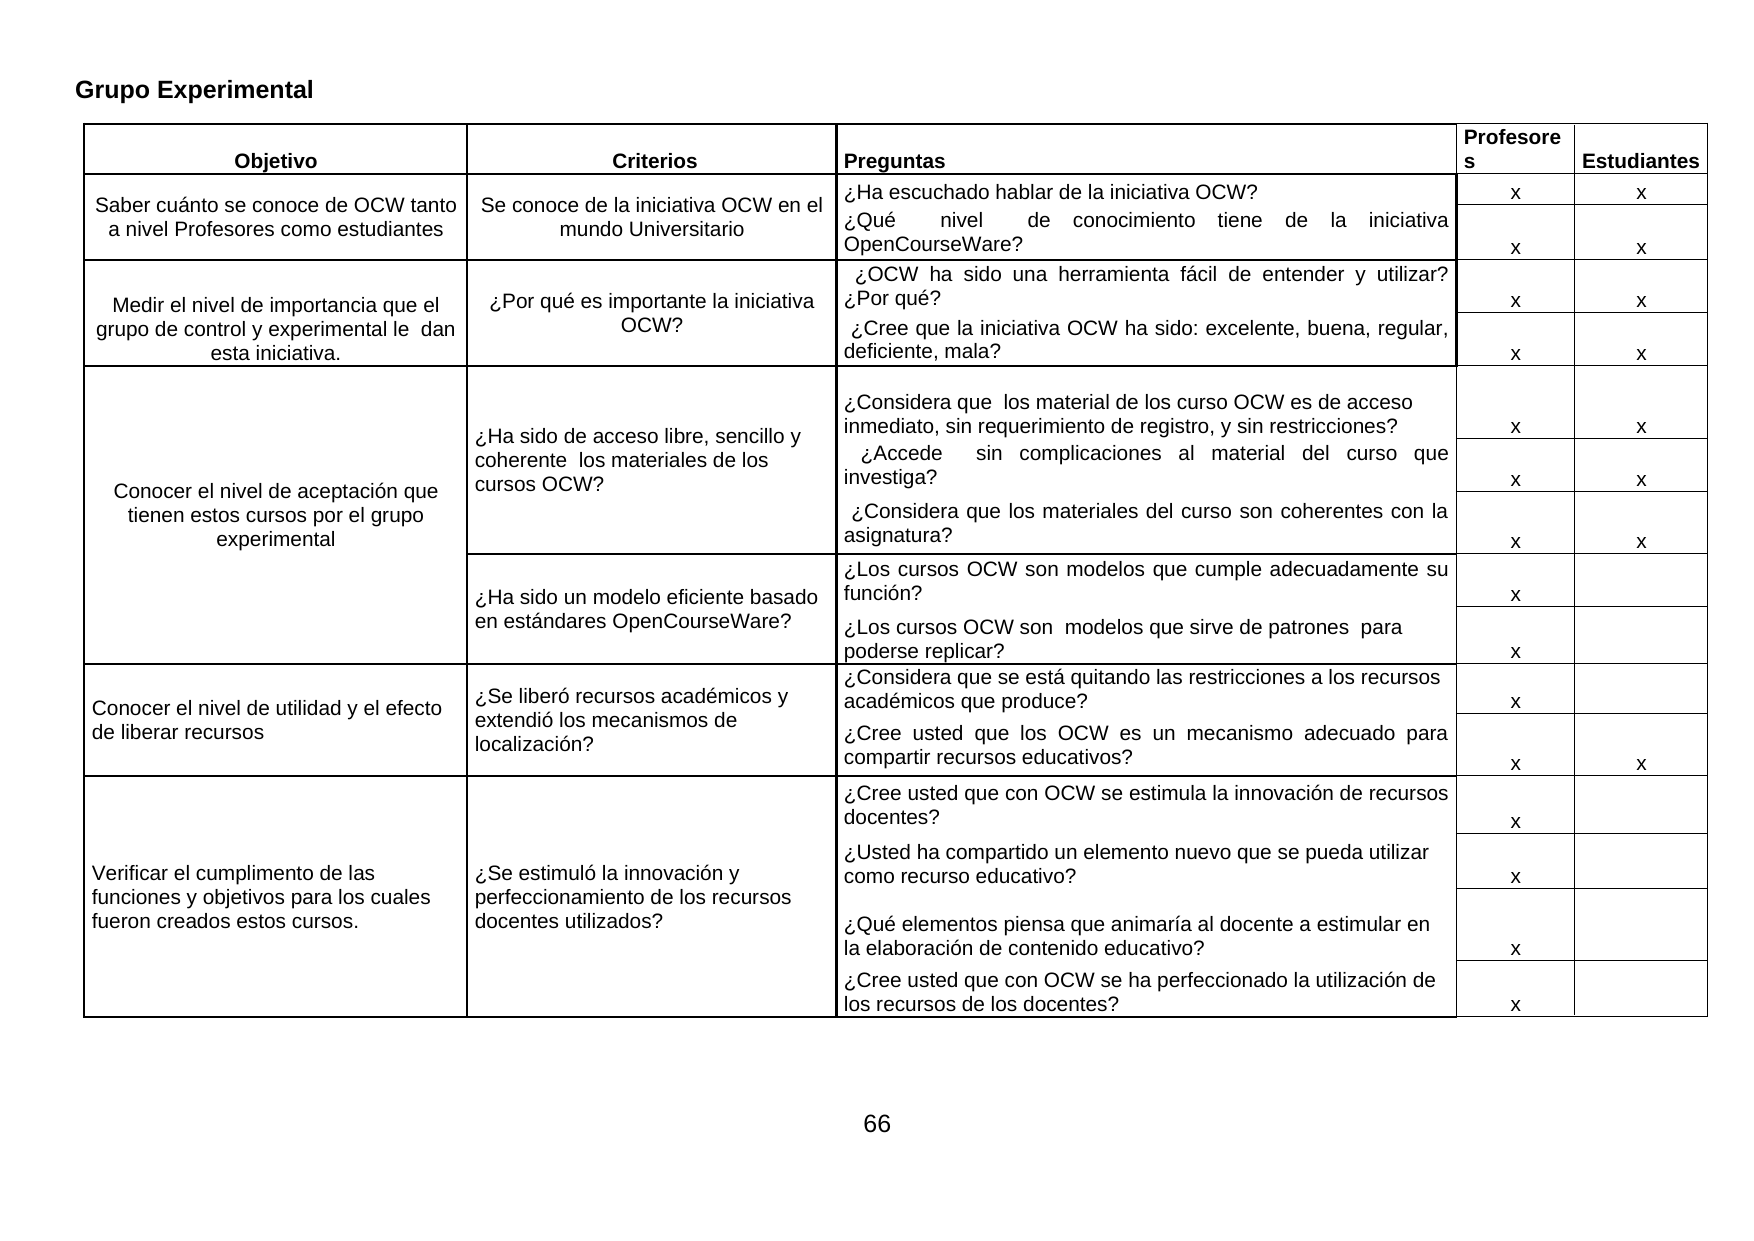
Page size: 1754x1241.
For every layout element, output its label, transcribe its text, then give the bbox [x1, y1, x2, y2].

table_cell ¿Cree que la iniciativa OCW ha sido: excelente, buena, regular, deficiente, mala? [838, 312, 1455, 365]
table_cell ¿Ha sido de acceso libre, sencillo y coherente los materiales de los cursos OCW? [468, 367, 835, 553]
table_cell ¿Considera que se está quitando las restricciones a los recursos académicos que produce? [838, 665, 1456, 712]
table_cell x [1457, 889, 1574, 960]
table_cell x [1457, 607, 1574, 662]
table_cell ¿Ha sido un modelo eficiente basado en estándares OpenCourseWare? [468, 555, 835, 662]
table_cell x [1575, 439, 1707, 491]
table_header Criterios [468, 125, 835, 173]
table_cell Verificar el cumplimento de las funciones y objetivos para los cuales fueron creados estos cursos. [85, 777, 466, 1016]
table_cell ¿Cree usted que los OCW es un mecanismo adecuado para compartir recursos educativos? [838, 713, 1456, 775]
table_cell ¿Los cursos OCW son modelos que sirve de patrones para poderse replicar? [838, 606, 1456, 662]
table_cell x [1458, 174, 1574, 204]
table_cell Conocer el nivel de aceptación que tienen estos cursos por el grupo experimental [85, 367, 466, 662]
table_cell ¿Los cursos OCW son modelos que cumple adecuadamente su función? [838, 555, 1456, 606]
table_cell x [1457, 714, 1574, 775]
table_cell ¿Considera que los material de los curso OCW es de acceso inmediato, sin requerimiento de registro, y sin restricciones? [838, 367, 1456, 437]
table_cell x [1457, 961, 1574, 1016]
table_cell ¿Qué nivel de conocimiento tiene de la iniciativa OpenCourseWare? [838, 204, 1455, 259]
table_cell x [1575, 492, 1707, 553]
table_cell x [1457, 776, 1574, 833]
table_cell ¿Se liberó recursos académicos y extendió los mecanismos de localización? [468, 665, 835, 775]
table_header Estudiantes [1575, 124, 1707, 173]
table_header Preguntas [838, 125, 1456, 173]
table_cell Conocer el nivel de utilidad y el efecto de liberar recursos [85, 665, 466, 775]
table_cell ¿Qué elementos piensa que animaría al docente a estimular en la elaboración de contenido educativo? [838, 888, 1456, 960]
table_cell x [1458, 313, 1574, 365]
table_cell ¿OCW ha sido una herramienta fácil de entender y utilizar? ¿Por qué? [838, 261, 1455, 312]
table_cell [1575, 961, 1707, 1016]
table_cell ¿Por qué es importante la iniciativa OCW? [468, 261, 835, 365]
table_cell ¿Usted ha compartido un elemento nuevo que se pueda utilizar como recurso educativo? [838, 833, 1456, 887]
table_cell [1575, 554, 1707, 606]
table_header Objetivo [85, 125, 466, 173]
table_cell x [1457, 439, 1574, 491]
table_cell ¿Se estimuló la innovación y perfeccionamiento de los recursos docentes utilizados? [468, 777, 835, 1016]
table_cell ¿Ha escuchado hablar de la iniciativa OCW? [838, 175, 1455, 204]
table_cell [1575, 776, 1707, 833]
table_cell [1575, 834, 1707, 887]
table_header Profesores [1457, 124, 1574, 173]
table_cell ¿Cree usted que con OCW se ha perfeccionado la utilización de los recursos de los docentes? [838, 960, 1456, 1016]
table_cell ¿Cree usted que con OCW se estimula la innovación de recursos docentes? [838, 777, 1456, 833]
table_cell x [1575, 366, 1707, 437]
table_cell Saber cuánto se conoce de OCW tanto a nivel Profesores como estudiantes [85, 175, 466, 259]
text Grupo Experimental [75, 75, 1679, 104]
table_cell ¿Accede sin complicaciones al material del curso que investiga? [838, 438, 1456, 491]
table_cell Se conoce de la iniciativa OCW en el mundo Universitario [468, 175, 835, 259]
table_cell Medir el nivel de importancia que el grupo de control y experimental le dan esta iniciativa. [85, 261, 466, 365]
table_cell x [1575, 205, 1707, 259]
table_cell [1575, 664, 1707, 712]
table_cell x [1575, 313, 1707, 365]
table_cell x [1457, 366, 1574, 437]
table_cell x [1458, 260, 1574, 312]
table_cell ¿Considera que los materiales del curso son coherentes con la asignatura? [838, 491, 1456, 553]
table_cell [1575, 607, 1707, 662]
table_cell x [1575, 260, 1707, 312]
table_cell x [1457, 554, 1574, 606]
table_cell x [1457, 664, 1574, 712]
table_cell x [1575, 174, 1707, 204]
table_cell x [1575, 714, 1707, 775]
table_cell x [1457, 834, 1574, 887]
table_cell x [1458, 205, 1574, 259]
table_cell [1575, 889, 1707, 960]
table_cell x [1457, 492, 1574, 553]
